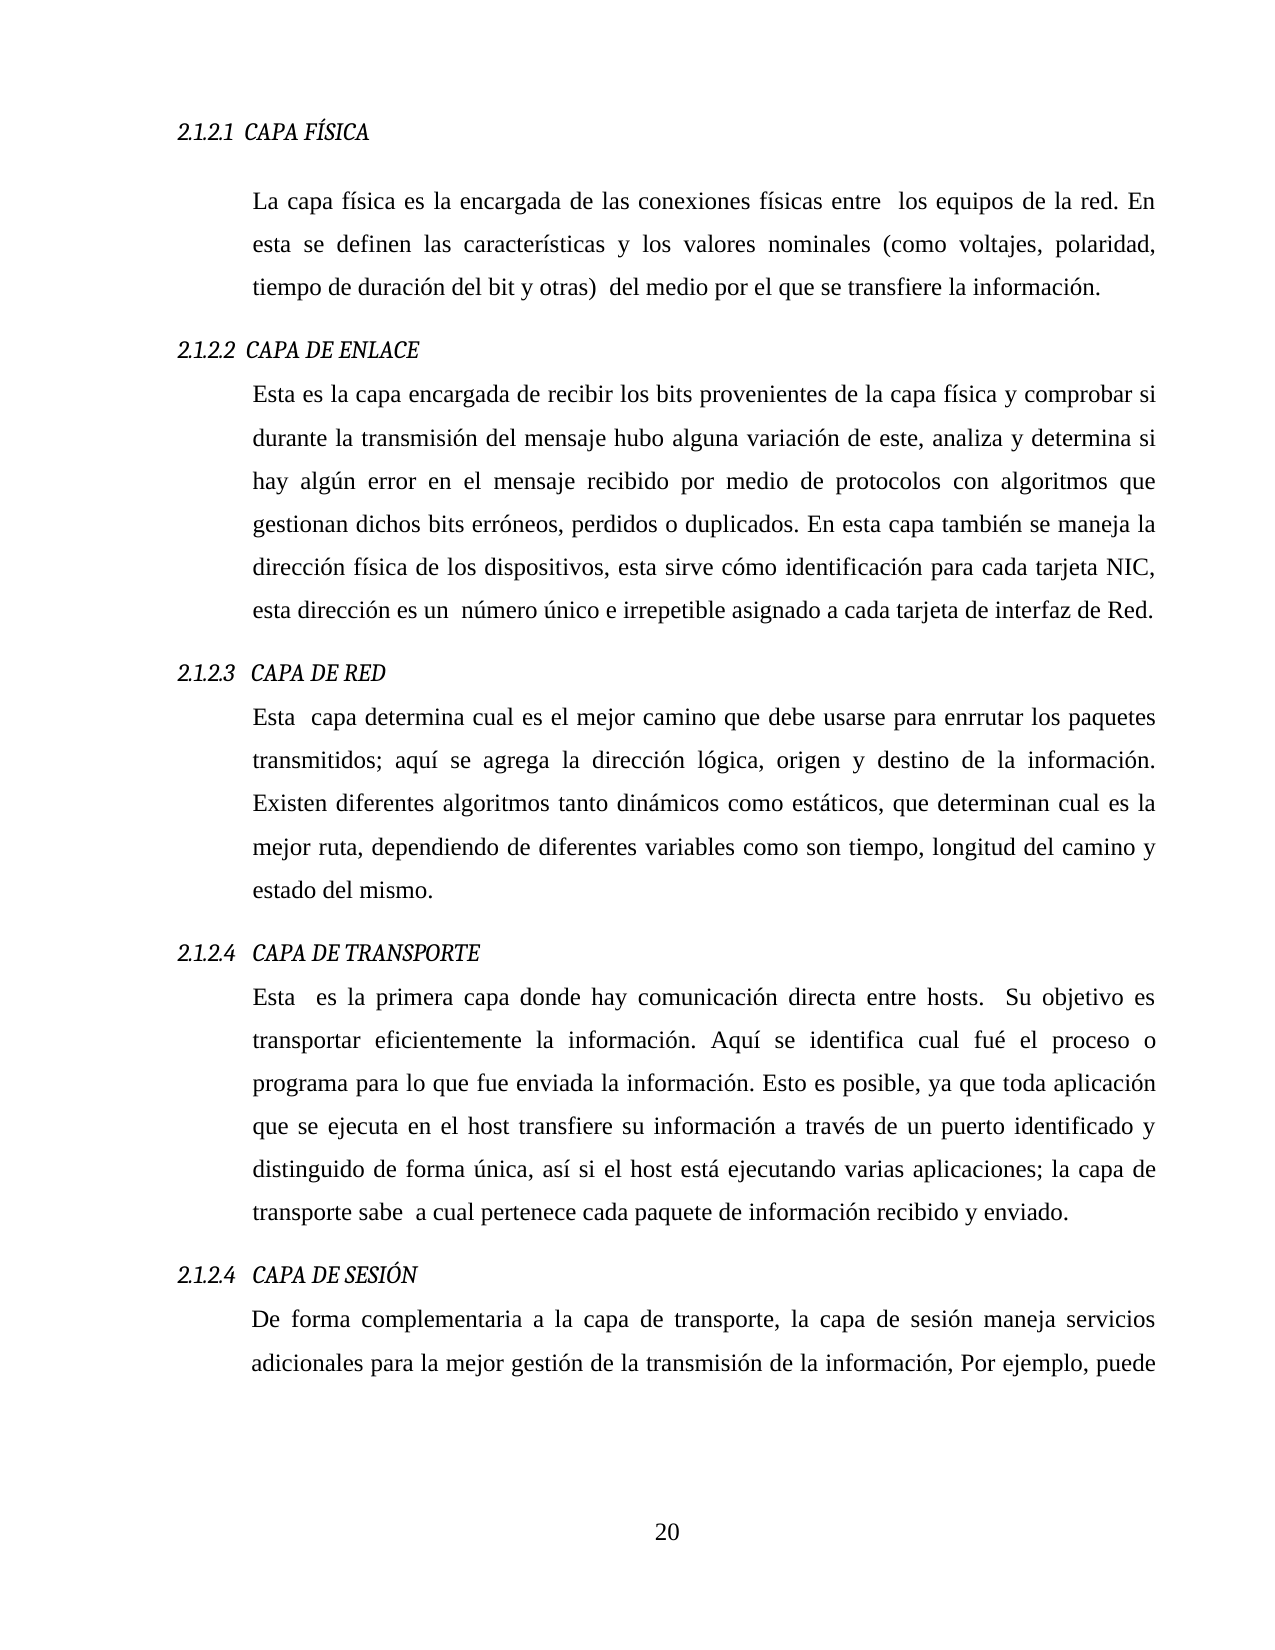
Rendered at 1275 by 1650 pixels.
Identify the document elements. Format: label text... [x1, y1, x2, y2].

list Esta capa determina cual es el mejor camino que debe usarse para enrrutar los paquetes transmitidos; aquí se agrega la dirección lógica, origen y destino de la información. Existen diferentes algoritmos tanto dinámicos como estáticos, que determinan cual es la mejor ruta, dependiendo de diferentes variables como son tiempo, longitud del camino y estado del mismo. [252, 702, 1157, 903]
subtitle 2.1.2.4 CAPA DE TRANSPORTE [177, 939, 1157, 967]
subtitle 2.1.2.3 CAPA DE RED [177, 659, 1157, 688]
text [251, 1304, 1157, 1376]
list Esta es la primera capa donde hay comunicación directa entre hosts. Su objetivo es transportar eficientemente la información. Aquí se identifica cual fué el proceso o programa para lo que fue enviada la información. Esto es posible, ya que toda aplicación que se ejecuta en el host transfiere su información a través de un puerto identificado y distinguido de forma única, así si el host está ejecutando varias aplicaciones; la capa de transporte sabe a cual pertenece cada paquete de información recibido y enviado. [252, 982, 1157, 1226]
subtitle 2.1.2.2 CAPA DE ENLACE [177, 336, 1157, 365]
list Esta es la capa encargada de recibir los bits provenientes de la capa física y comprobar si durante la transmisión del mensaje hubo alguna variación de este, analiza y determina si hay algún error en el mensaje recibido por medio de protocolos con algoritmos que gestionan dichos bits erróneos, perdidos o duplicados. En esta capa también se maneja la dirección física de los dispositivos, esta sirve cómo identificación para cada tarjeta NIC, esta dirección es un número único e irrepetible asignado a cada tarjeta de interfaz de Red. [252, 379, 1157, 624]
subtitle 2.1.2.4 CAPA DE SESIÓN [177, 1261, 1157, 1290]
subtitle 2.1.2.1 CAPA FÍSICA [177, 118, 1157, 147]
list La capa física es la encargada de las conexiones físicas entre los equipos de la red. En esta se definen las características y los valores nominales (como voltajes, polaridad, tiempo de duración del bit y otras) del medio por el que se transfiere la información. [252, 186, 1157, 301]
